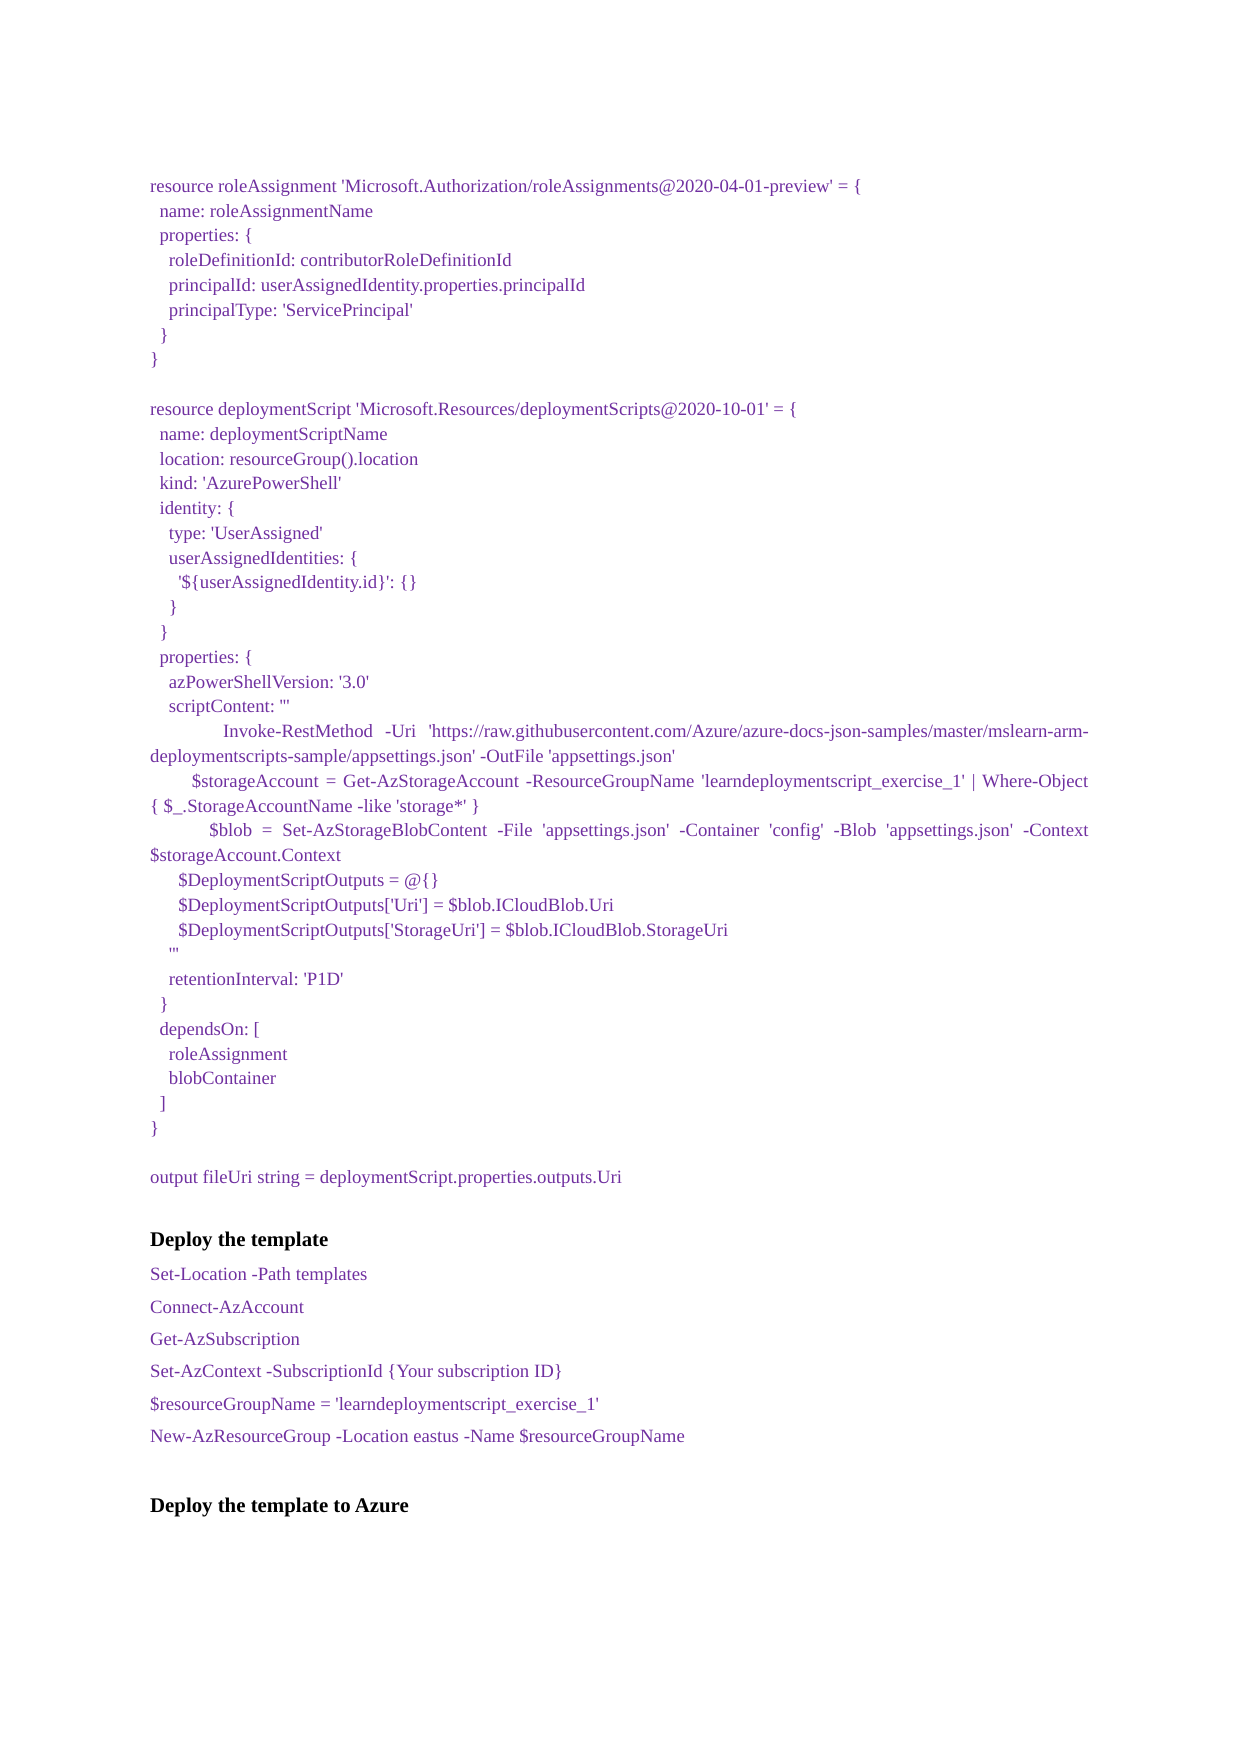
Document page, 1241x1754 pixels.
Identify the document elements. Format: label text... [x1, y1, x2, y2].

text $storageAccount = Get-AzStorageAccount -ResourceGroupName 'learndeploymentscript_exercise_1' | Where-Object { $_.StorageAccountName -like 'storage*' } [150, 770, 1090, 816]
text ] [150, 1092, 1090, 1114]
text New-AzResourceGroup -Location eastus -Name $resourceGroupName [150, 1425, 1090, 1446]
text $DeploymentScriptOutputs['StorageUri'] = $blob.ICloudBlob.StorageUri [150, 918, 1090, 940]
text roleAssignment [150, 1042, 1090, 1064]
text retentionInterval: 'P1D' [150, 968, 1090, 990]
text principalType: 'ServicePrincipal' [150, 299, 1090, 320]
text $blob = Set-AzStorageBlobContent -File 'appsettings.json' -Container 'config' -Blob 'appsettings.json' -Context $storageAccount.Context [150, 819, 1090, 866]
text properties: { [150, 224, 1090, 246]
text $DeploymentScriptOutputs = @{} [150, 869, 1090, 891]
text name: roleAssignmentName [150, 199, 1090, 221]
text Set-Location -Path templates [150, 1263, 1090, 1285]
text } [150, 621, 1090, 643]
text ''' [150, 943, 1090, 965]
text } [150, 993, 1090, 1014]
text resource deploymentScript 'Microsoft.Resources/deploymentScripts@2020-10-01' = { [150, 398, 1090, 419]
text output fileUri string = deploymentScript.properties.outputs.Uri [150, 1166, 1090, 1188]
text } [150, 348, 1090, 370]
text Deploy the template to Azure [150, 1493, 1090, 1517]
text kind: 'AzurePowerShell' [150, 472, 1090, 494]
text userAssignedIdentities: { [150, 547, 1090, 568]
text $resourceGroupName = 'learndeploymentscript_exercise_1' [150, 1392, 1090, 1414]
text roleDefinitionId: contributorRoleDefinitionId [150, 249, 1090, 271]
text properties: { [150, 646, 1090, 667]
text scriptContent: ''' [150, 695, 1090, 717]
text } [150, 596, 1090, 618]
text Invoke-RestMethod -Uri 'https://raw.githubusercontent.com/Azure/azure-docs-json-samples/master/mslearn-arm-deploymentscripts-sample/appsettings.json' -OutFile 'appsettings.json' [150, 720, 1090, 767]
text blobContainer [150, 1067, 1090, 1089]
text principalId: userAssignedIdentity.properties.principalId [150, 274, 1090, 296]
text Connect-AzAccount [150, 1296, 1090, 1317]
text identity: { [150, 497, 1090, 519]
text location: resourceGroup().location [150, 447, 1090, 469]
text name: deploymentScriptName [150, 423, 1090, 444]
text resource roleAssignment 'Microsoft.Authorization/roleAssignments@2020-04-01-preview' = { [150, 175, 1090, 196]
text $DeploymentScriptOutputs['Uri'] = $blob.ICloudBlob.Uri [150, 894, 1090, 915]
text } [150, 323, 1090, 345]
text azPowerShellVersion: '3.0' [150, 671, 1090, 692]
text Set-AzContext -SubscriptionId {Your subscription ID} [150, 1360, 1090, 1382]
text '${userAssignedIdentity.id}': {} [150, 571, 1090, 593]
text Deploy the template [150, 1227, 1090, 1251]
text Get-AzSubscription [150, 1328, 1090, 1349]
text type: 'UserAssigned' [150, 522, 1090, 543]
text } [150, 1117, 1090, 1138]
text dependsOn: [ [150, 1018, 1090, 1039]
